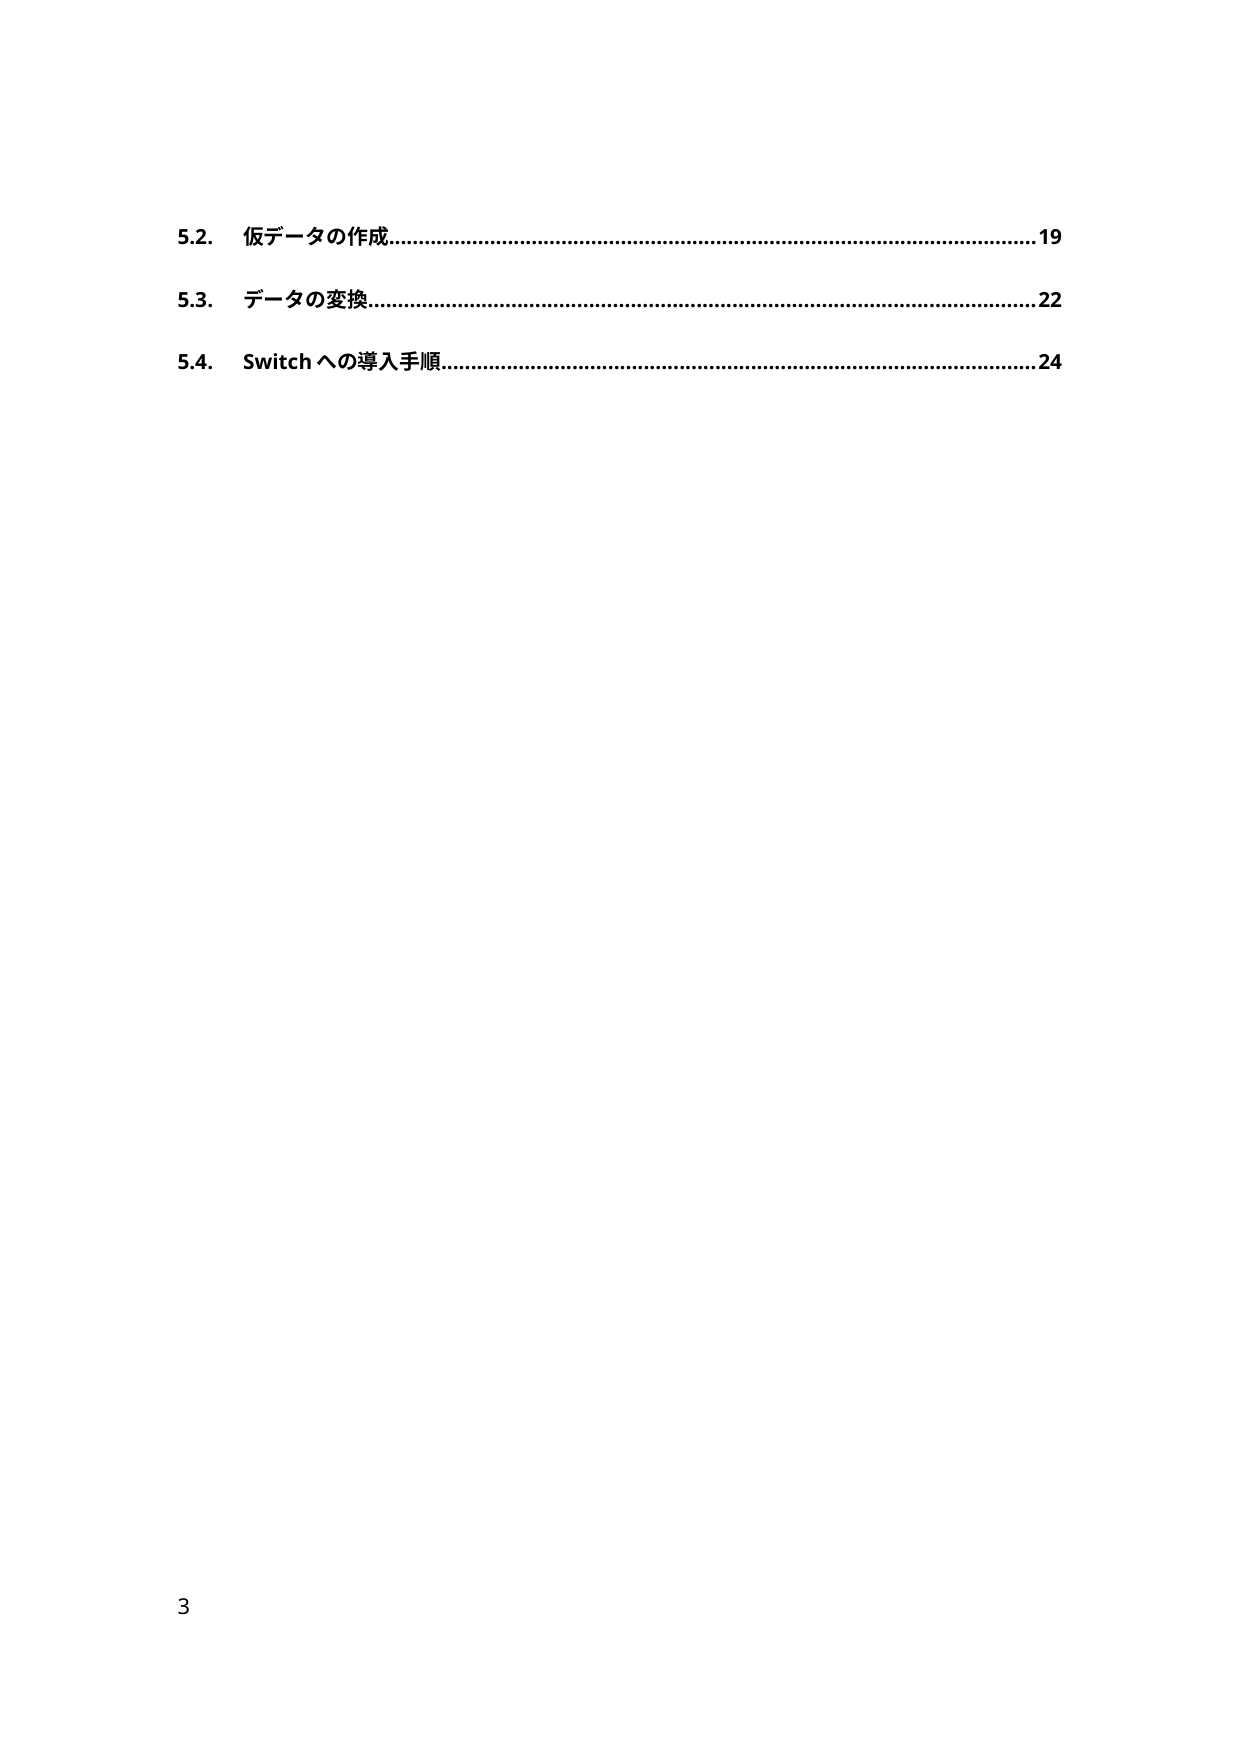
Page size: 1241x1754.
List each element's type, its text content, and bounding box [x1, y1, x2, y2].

text 5.4. Switchへの導入手順 24 [177, 342, 1063, 379]
text 5.2. 仮データの作成 19 [177, 217, 1063, 254]
text 5.3. データの変換 22 [177, 279, 1063, 317]
